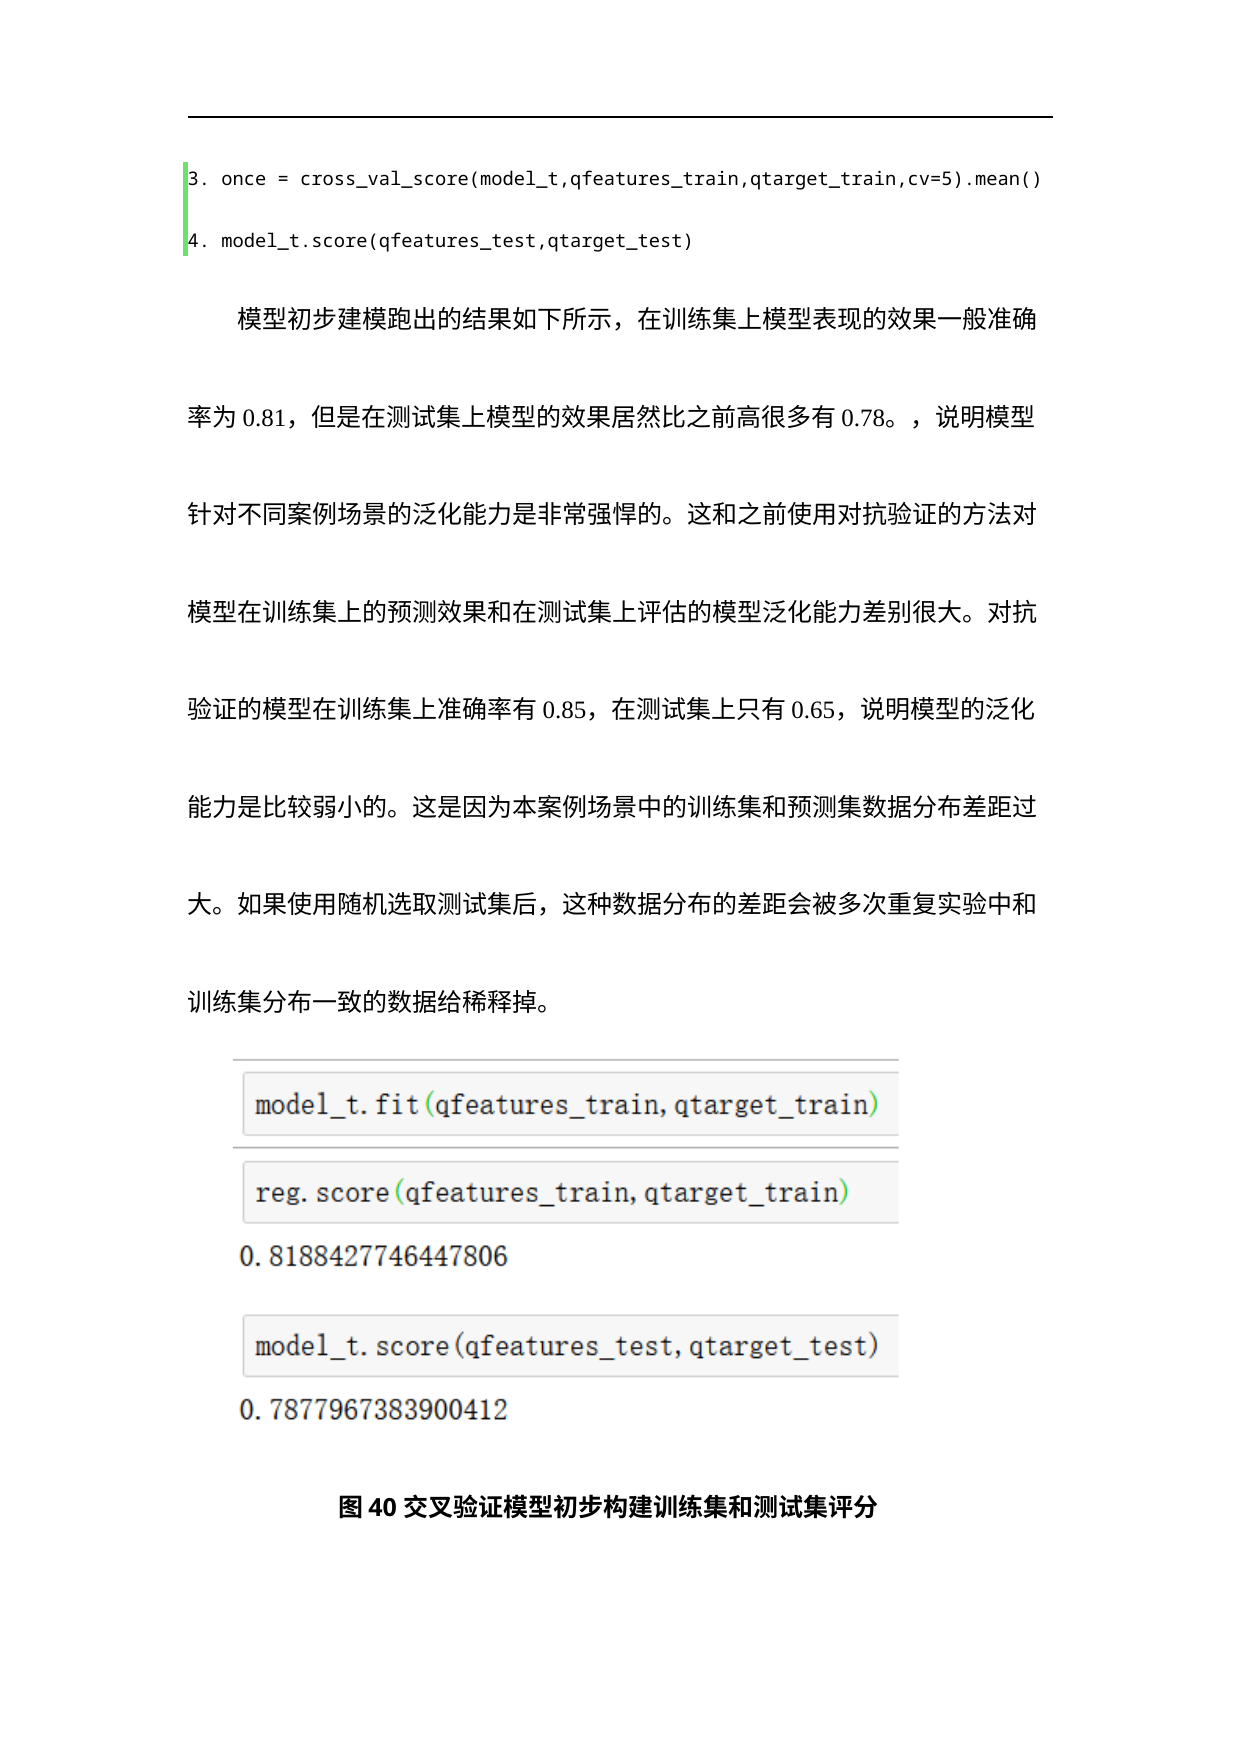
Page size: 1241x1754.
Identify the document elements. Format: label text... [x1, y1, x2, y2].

text 图40 交叉验证模型初步构建训练集和测试集评分 [187, 1473, 1053, 1538]
list once = cross_val_score(model_t,qfeatures_train,qtarget_train,cv=5).mean() [188, 162, 1053, 194]
picture [232, 1051, 899, 1462]
text 模型初步建模跑出的结果如下所示，在训练集上模型表现的效果一般准确率为0.81，但是在测试集上模型的效果居然比之前高很多有0.78。，说明模型针对不同案例场景的泛化能力是非常强悍的。这和之前使用对抗验证的方法对模型在训练集上的预测效果和在测试集上评估的模型泛化能力差别很大。对抗验证的模型在训练集上准确率有0.85，在测试集上只有0.65，说明模型的泛化能力是比较弱小的。这是因为本案例场景中的训练集和预测集数据分布差距过大。如果使用随机选取测试集后，这种数据分布的差距会被多次重复实验中和训练集分布一致的数据给稀释掉。 [187, 285, 1053, 1033]
list model_t.score(qfeatures_test,qtarget_test) [188, 224, 1053, 256]
